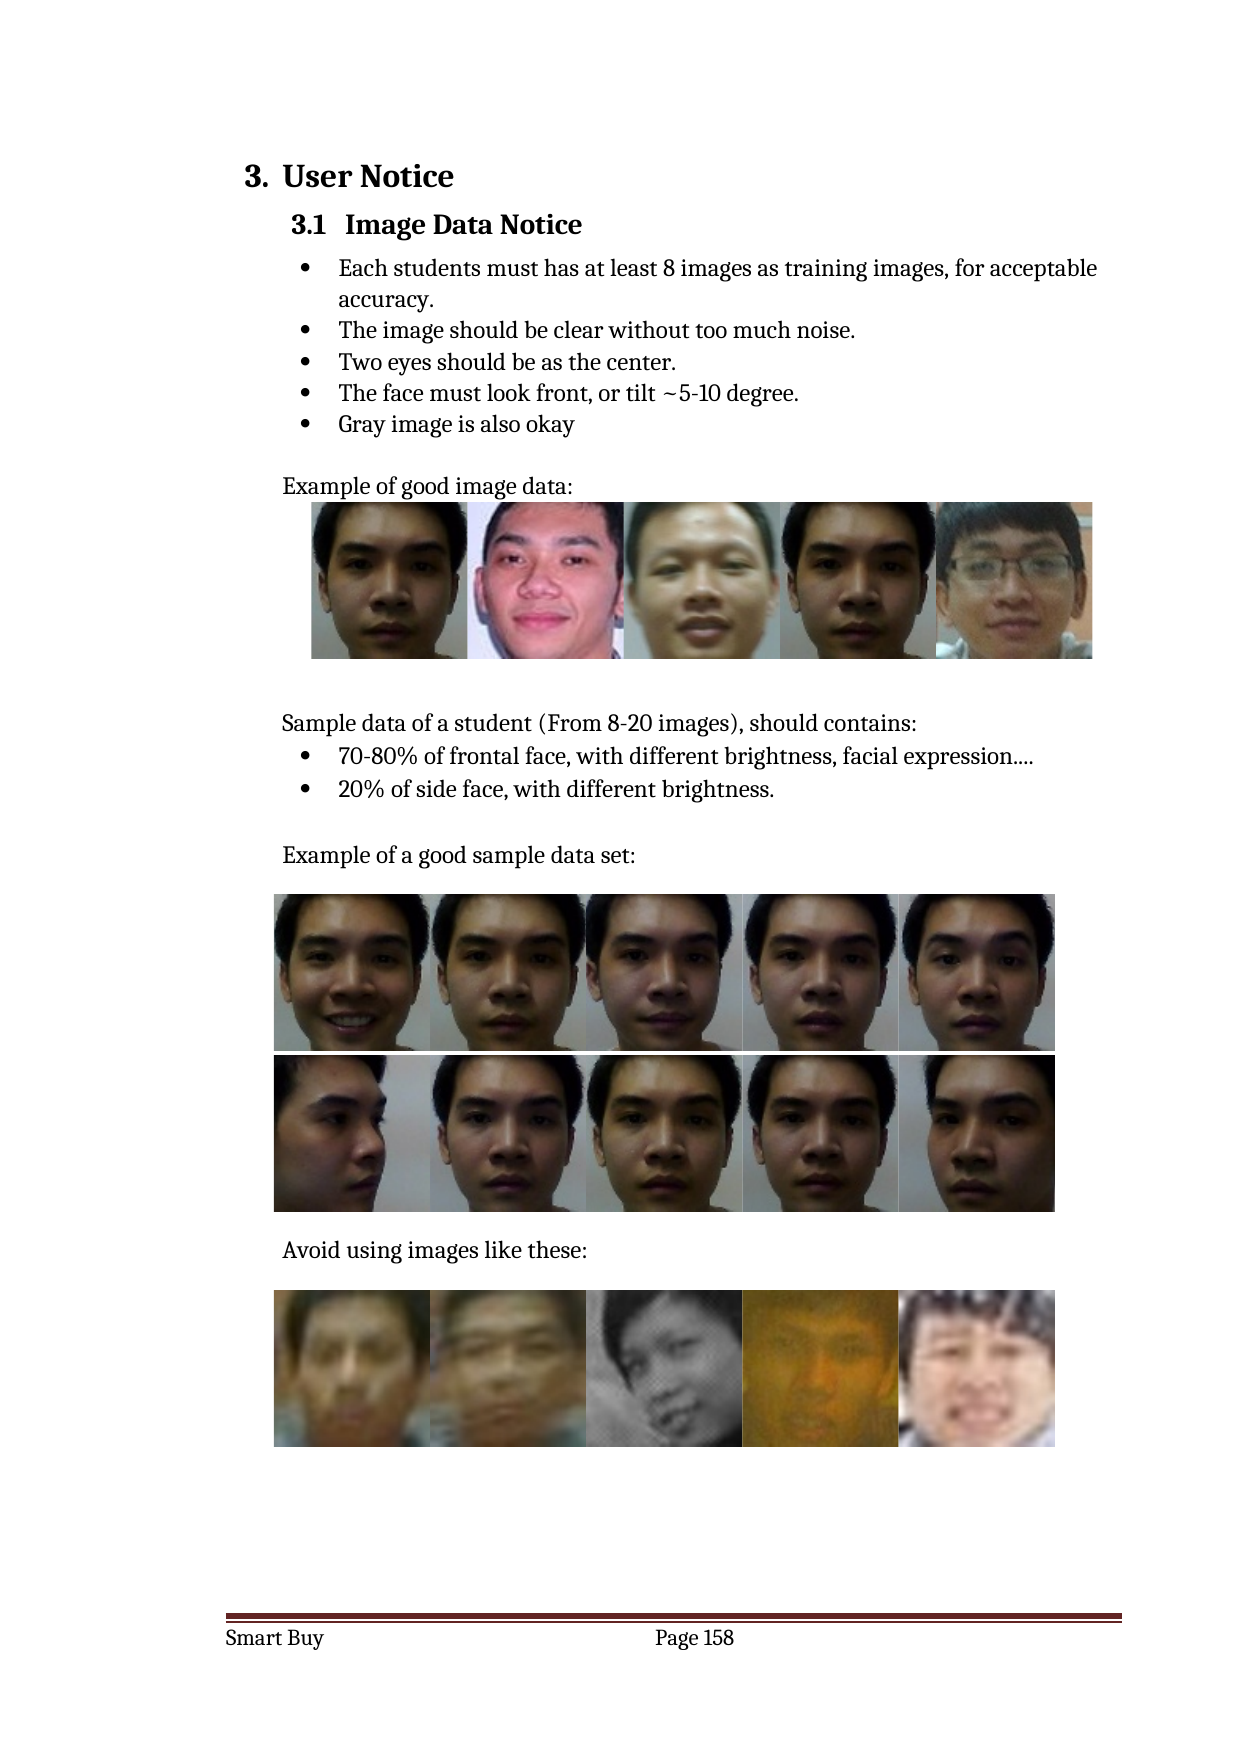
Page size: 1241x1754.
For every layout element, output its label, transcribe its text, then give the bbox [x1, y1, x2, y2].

list The face must look front, or tilt ~5-10 degree. [301, 378, 1122, 407]
picture [273, 894, 1055, 1051]
picture [273, 1290, 1055, 1447]
list 20% of side face, with different brightness. [301, 775, 1122, 803]
subtitle Image Data Notice [291, 208, 1122, 242]
list Example of good image data: [282, 472, 1122, 500]
picture [311, 502, 1093, 659]
text Avoid using images like these: [207, 1236, 1122, 1265]
text Example of a good sample data set: [207, 841, 1122, 869]
list 70-80% of frontal face, with different brightness, facial expression.... [301, 742, 1122, 771]
text Sample data of a student (From 8-20 images), should contains: [207, 709, 1122, 737]
list Two eyes should be as the center. [301, 347, 1122, 376]
subtitle User Notice [244, 157, 1122, 196]
picture [273, 1055, 1055, 1212]
list The image should be clear without too much noise. [301, 316, 1122, 345]
list Each students must has at least 8 images as training images, for acceptable accuracy. [301, 254, 1122, 314]
list Gray image is also okay [301, 409, 1122, 438]
